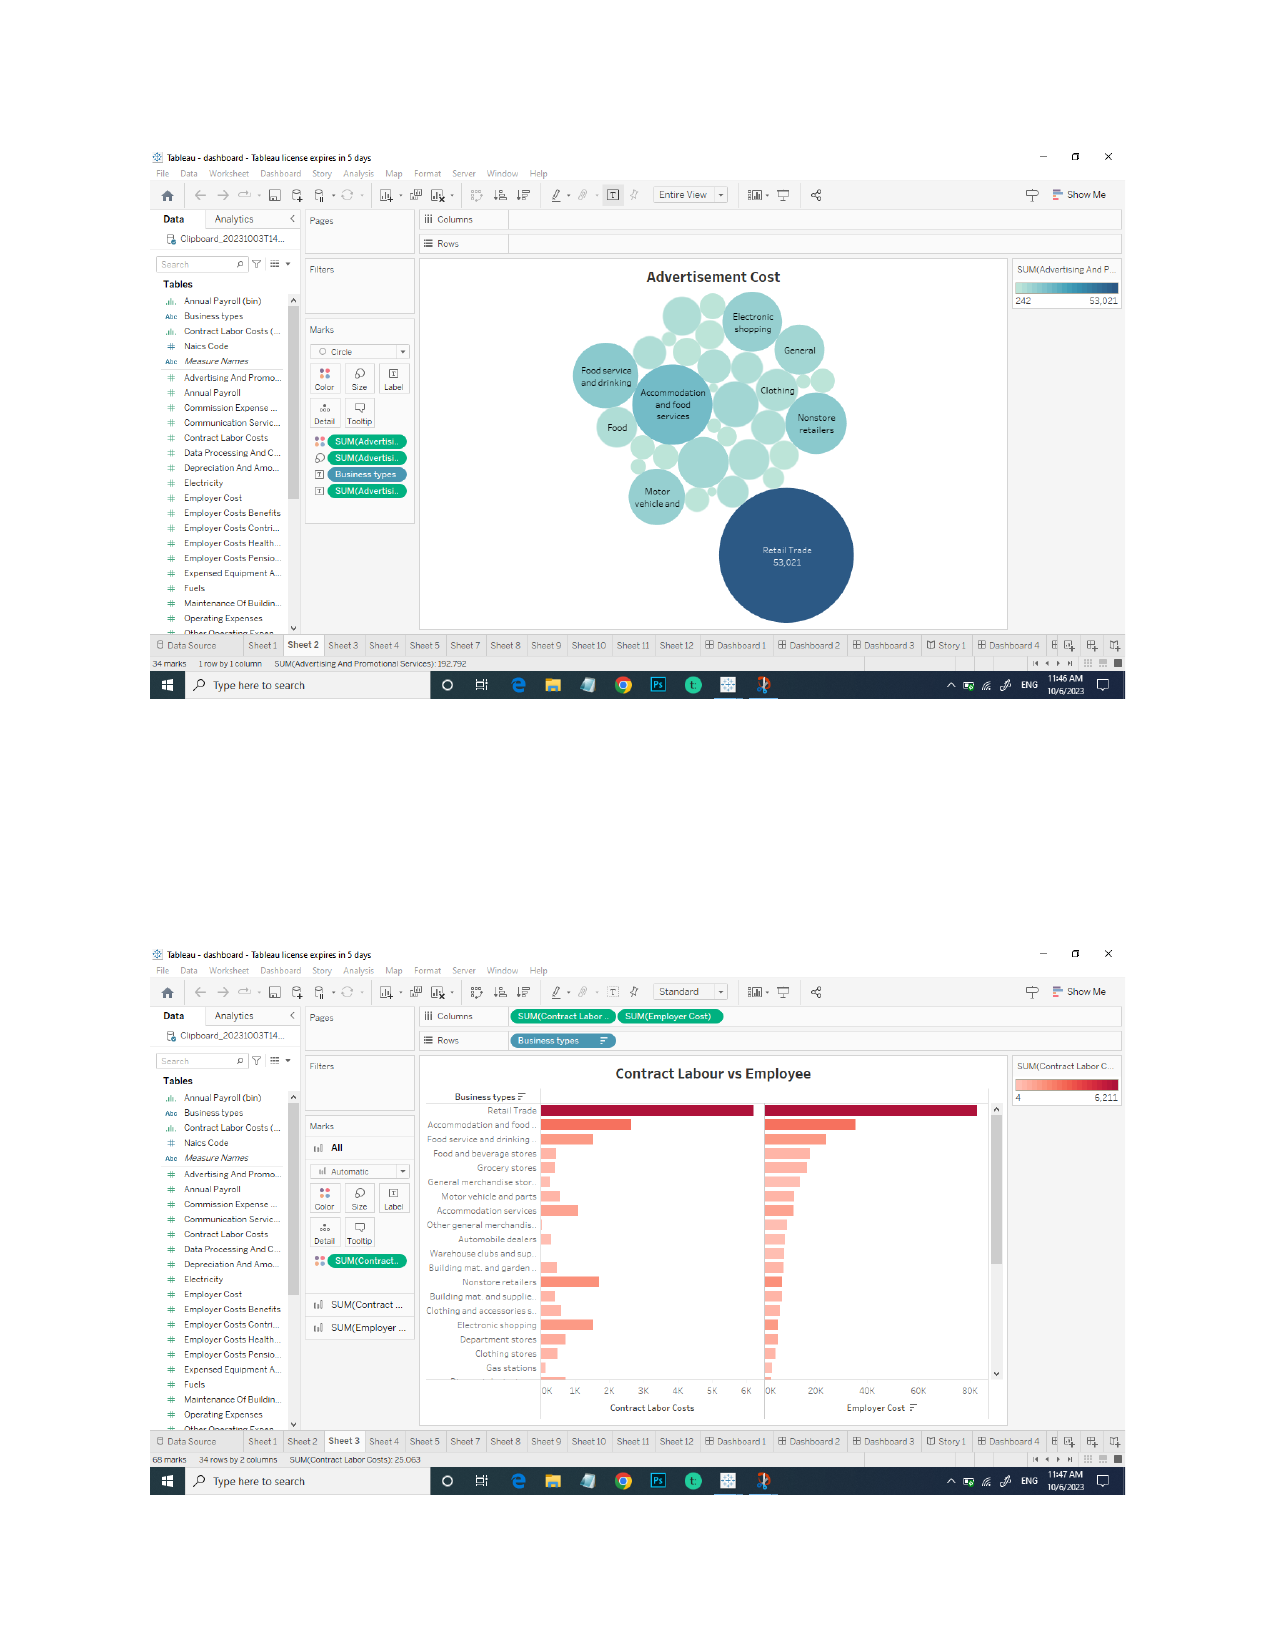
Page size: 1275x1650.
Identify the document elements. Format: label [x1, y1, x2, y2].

picture [150, 150, 1125, 699]
picture [150, 946, 1125, 1495]
